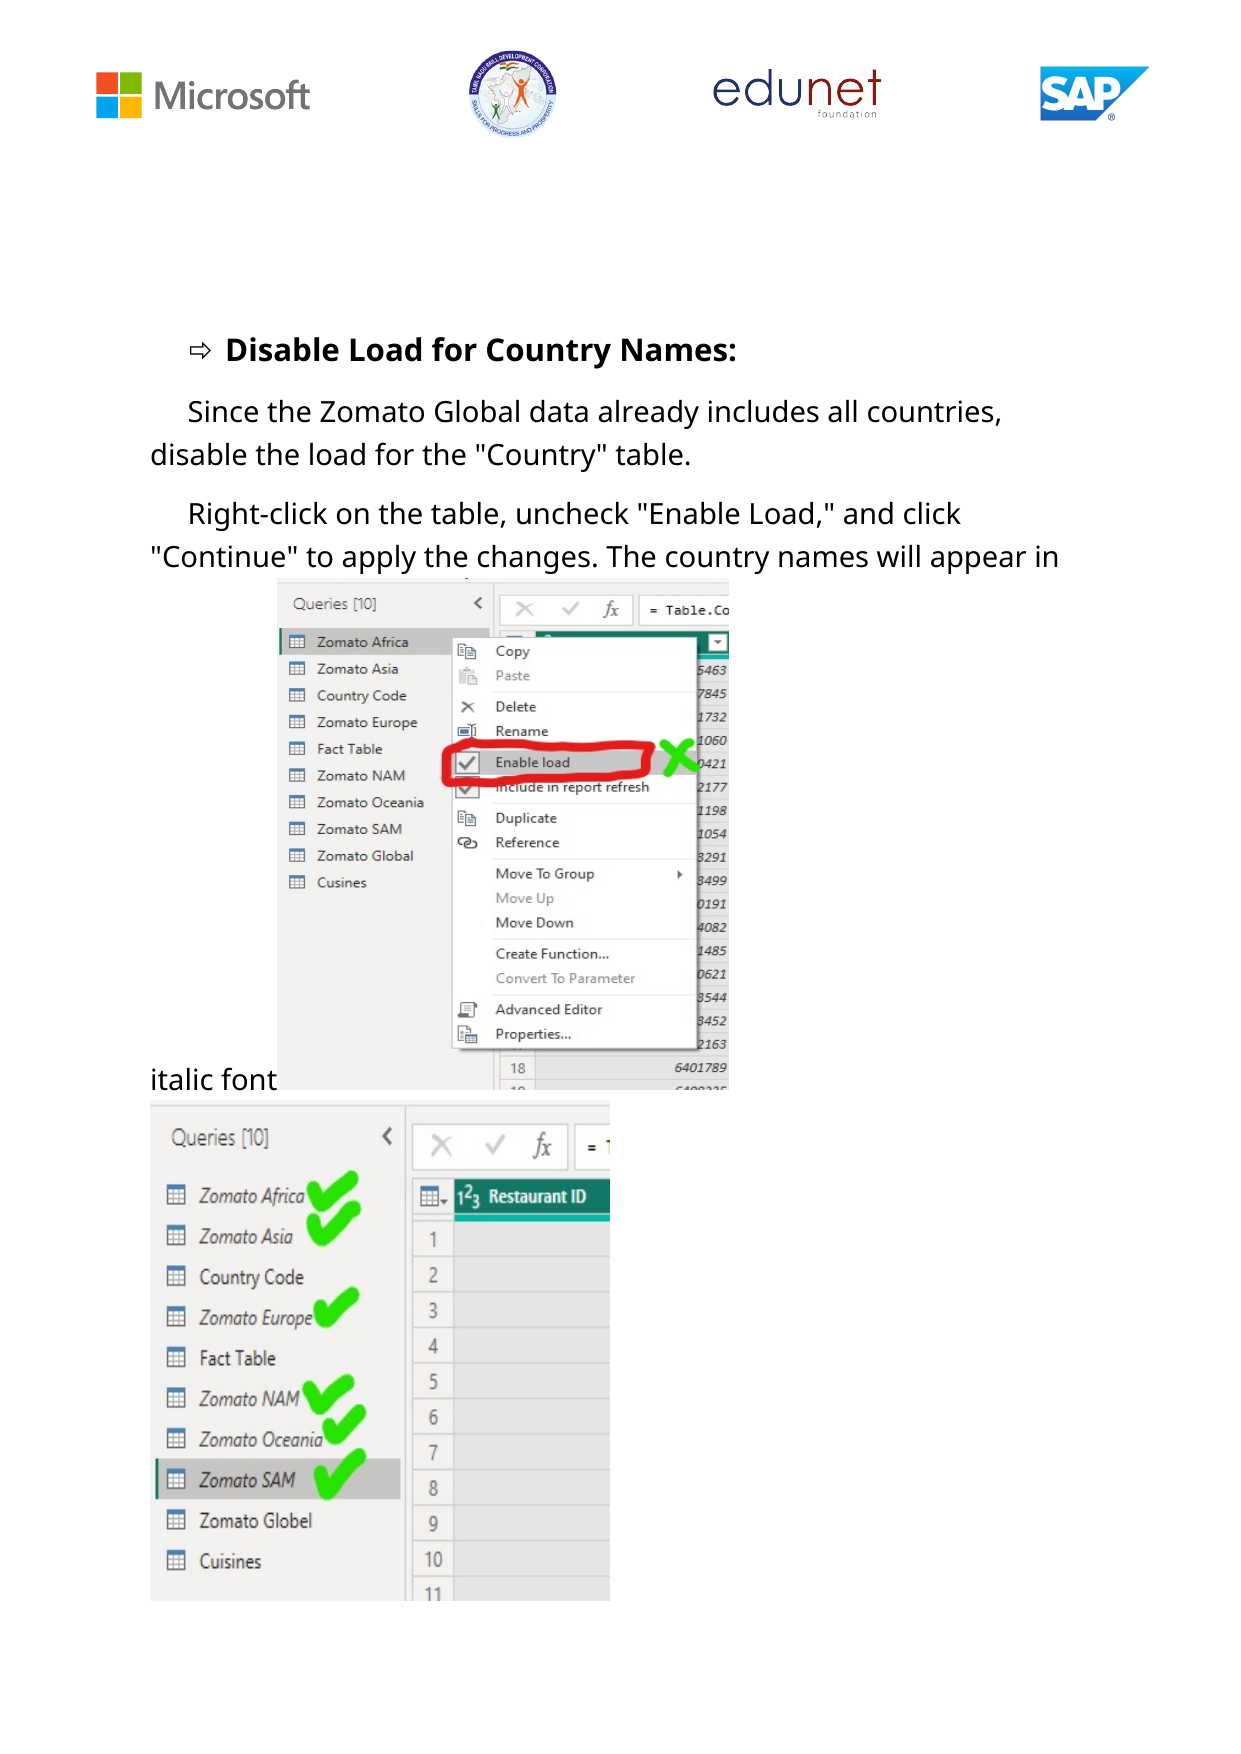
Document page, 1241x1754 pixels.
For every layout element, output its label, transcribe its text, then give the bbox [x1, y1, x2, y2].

picture [1039, 65, 1151, 122]
picture [150, 1100, 610, 1601]
picture [277, 578, 729, 1090]
picture [91, 67, 316, 123]
text Since the Zomato Global data already includes all countries, disable the load for the "Country" table. [150, 391, 1105, 473]
picture [466, 47, 558, 139]
list Disable Load for Country Names: [187, 328, 1105, 371]
picture [706, 62, 889, 124]
